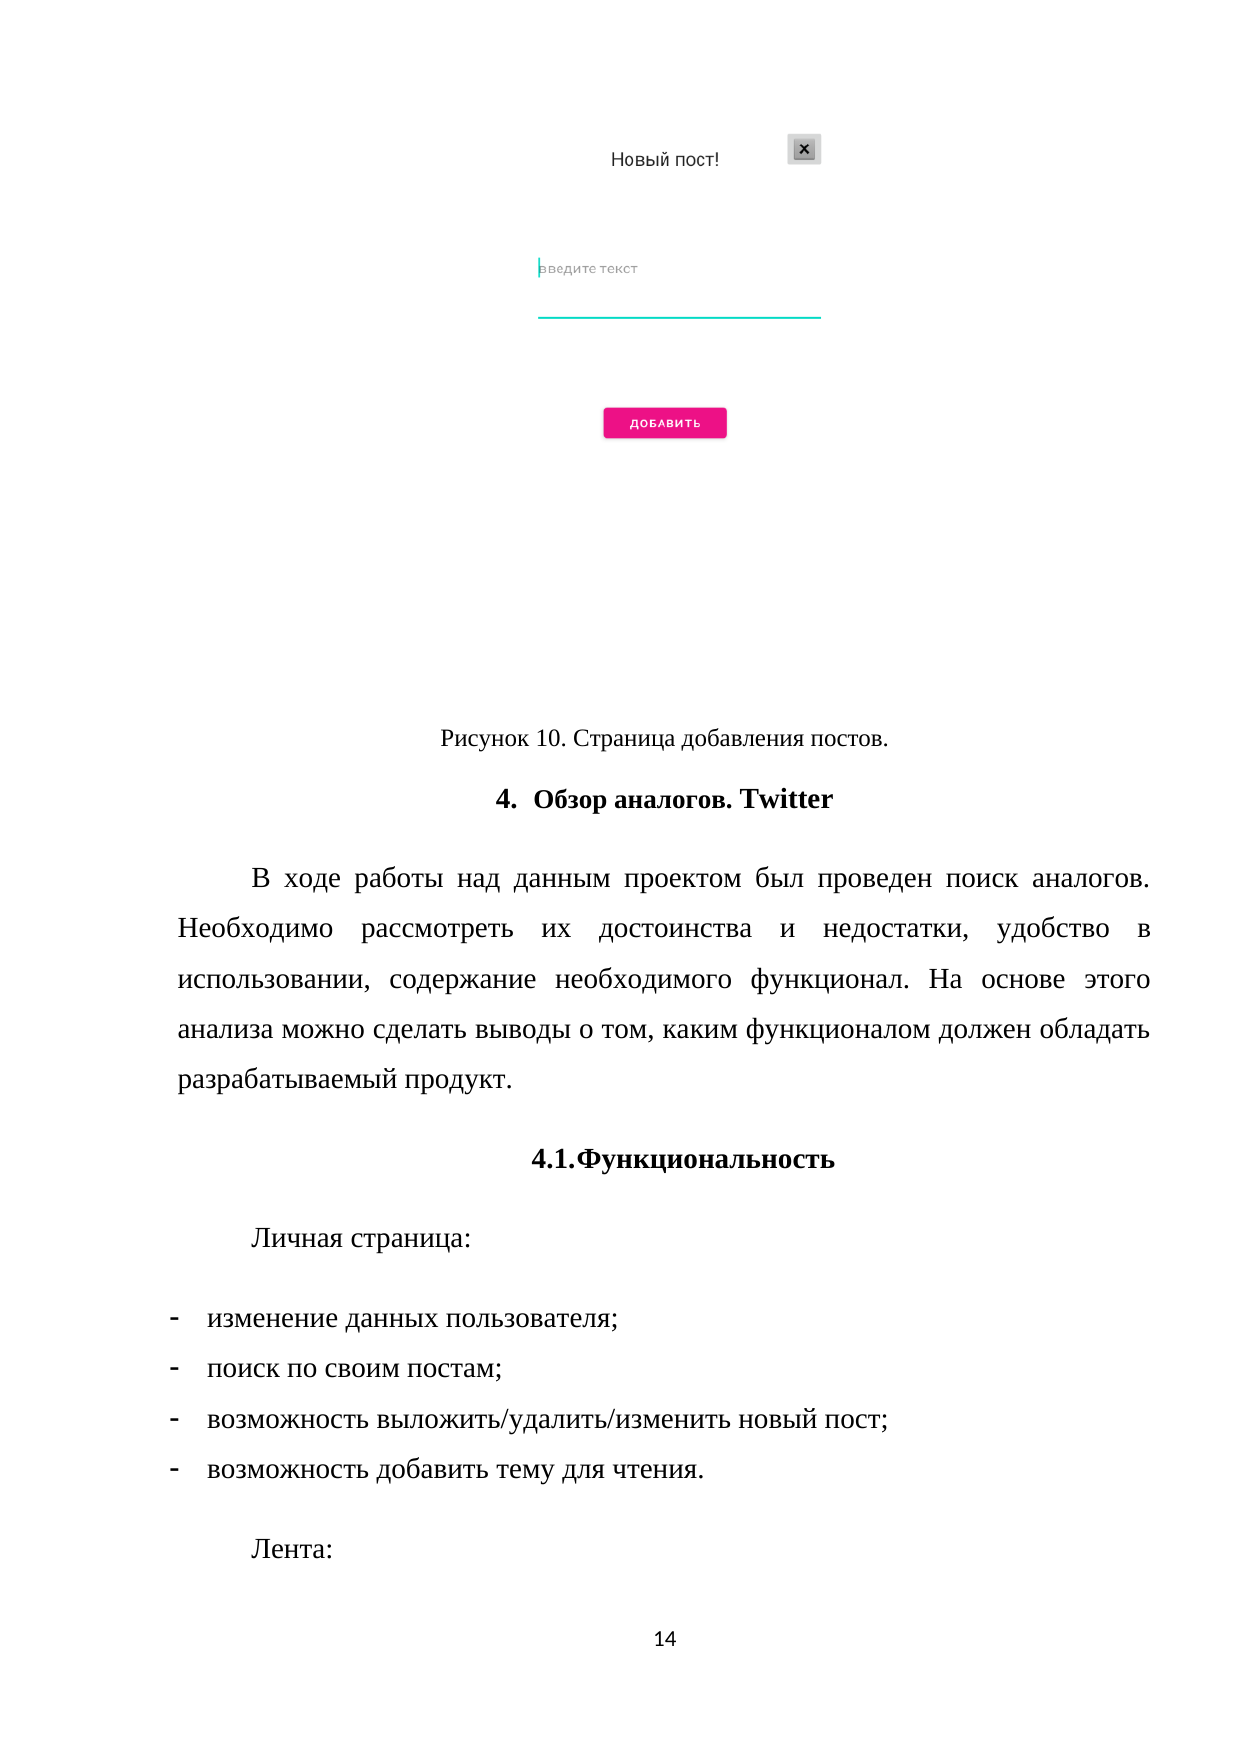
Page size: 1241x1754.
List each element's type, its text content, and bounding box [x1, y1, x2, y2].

text Личная страница: [177, 1220, 1152, 1254]
picture [495, 118, 834, 704]
text Рисунок 10. Страница добавления постов. [177, 723, 1152, 752]
list изменение данных пользователя; [169, 1300, 1152, 1333]
list возможность добавить тему для чтения. [169, 1451, 1152, 1485]
subtitle Обзор аналогов. Twitter [177, 781, 1152, 814]
list поиск по своим постам; [169, 1350, 1152, 1384]
text Лента: [177, 1531, 1152, 1564]
text В ходе работы над данным проектом был проведен поиск аналогов. Необходимо рассмотреть их достоинства и недостатки, удобство в использовании, содержание необходимого функционал. На основе этого анализа можно сделать выводы о том, каким функционалом должен обладать разрабатываемый продукт. [177, 860, 1152, 1095]
list возможность выложить/удалить/изменить новый пост; [169, 1401, 1152, 1434]
subtitle Функциональность [215, 1141, 1152, 1174]
